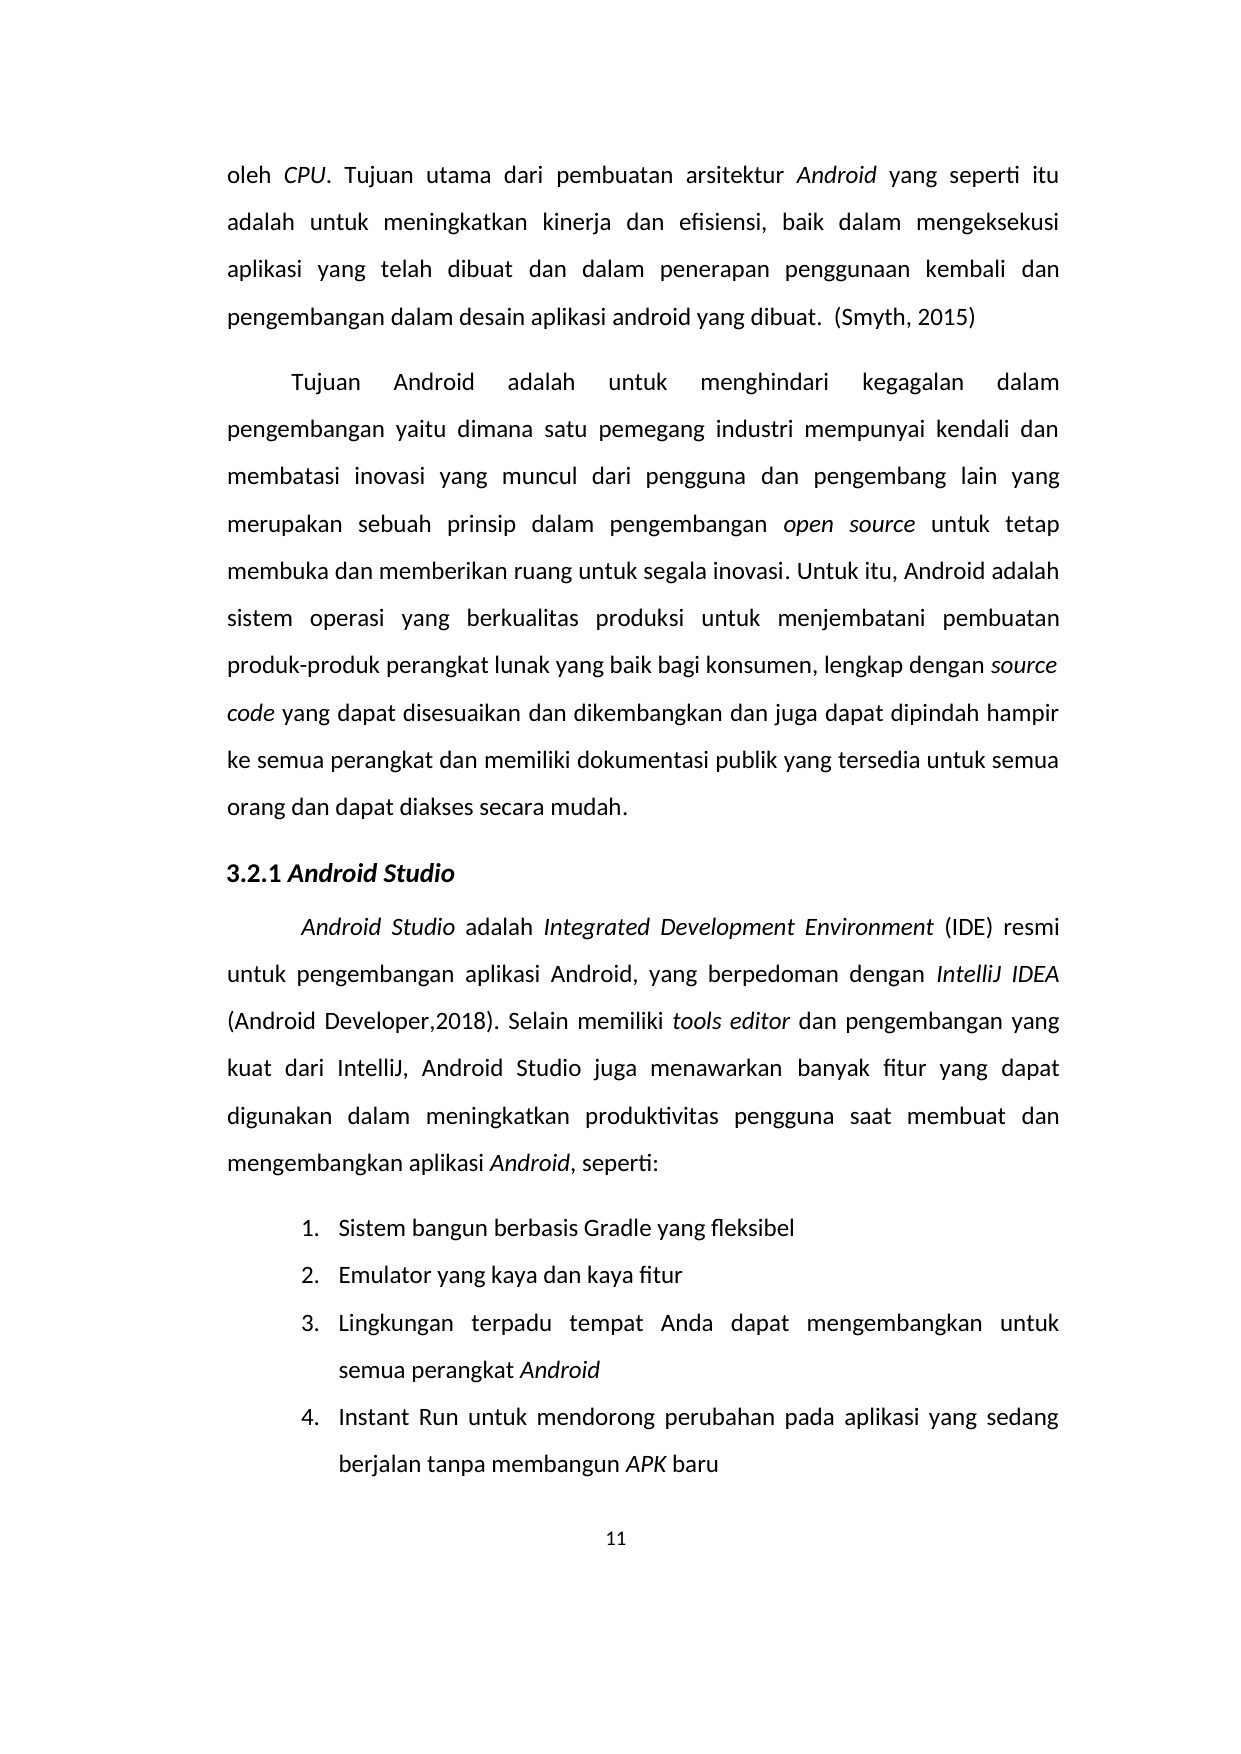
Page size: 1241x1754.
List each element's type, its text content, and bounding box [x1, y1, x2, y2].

list Sistem bangun berbasis Gradle yang fleksibel [301, 1212, 1060, 1243]
list Lingkungan terpadu tempat Anda dapat mengembangkan untuk semua perangkat Android [301, 1307, 1060, 1384]
list Emulator yang kaya dan kaya fitur [301, 1259, 1060, 1290]
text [227, 159, 1060, 331]
text Android Studio adalah Integrated Development Environment (IDE) resmi untuk pengembangan aplikasi Android, yang berpedoman dengan IntelliJ IDEA (Android Developer,2018). Selain memiliki tools editor dan pengembangan yang kuat dari IntelliJ, Android Studio juga menawarkan banyak fitur yang dapat digunakan dalam meningkatkan produktivitas pengguna saat membuat dan mengembangkan aplikasi Android, seperti: [227, 911, 1060, 1178]
text Tujuan Android adalah untuk menghindari kegagalan dalam pengembangan yaitu dimana satu pemegang industri mempunyai kendali dan membatasi inovasi yang muncul dari pengguna dan pengembang lain yang merupakan sebuah prinsip dalam pengembangan open source untuk tetap membuka dan memberikan ruang untuk segala inovasi. Untuk itu, Android adalah sistem operasi yang berkualitas produksi untuk menjembatani pembuatan produk-produk perangkat lunak yang baik bagi konsumen, lengkap dengan source code yang dapat disesuaikan dan dikembangkan dan juga dapat dipindah hampir ke semua perangkat dan memiliki dokumentasi publik yang tersedia untuk semua orang dan dapat diakses secara mudah. [227, 366, 1060, 822]
list Instant Run untuk mendorong perubahan pada aplikasi yang sedang berjalan tanpa membangun APK baru [301, 1401, 1060, 1479]
subtitle 3.2.1 Android Studio [226, 857, 1092, 889]
